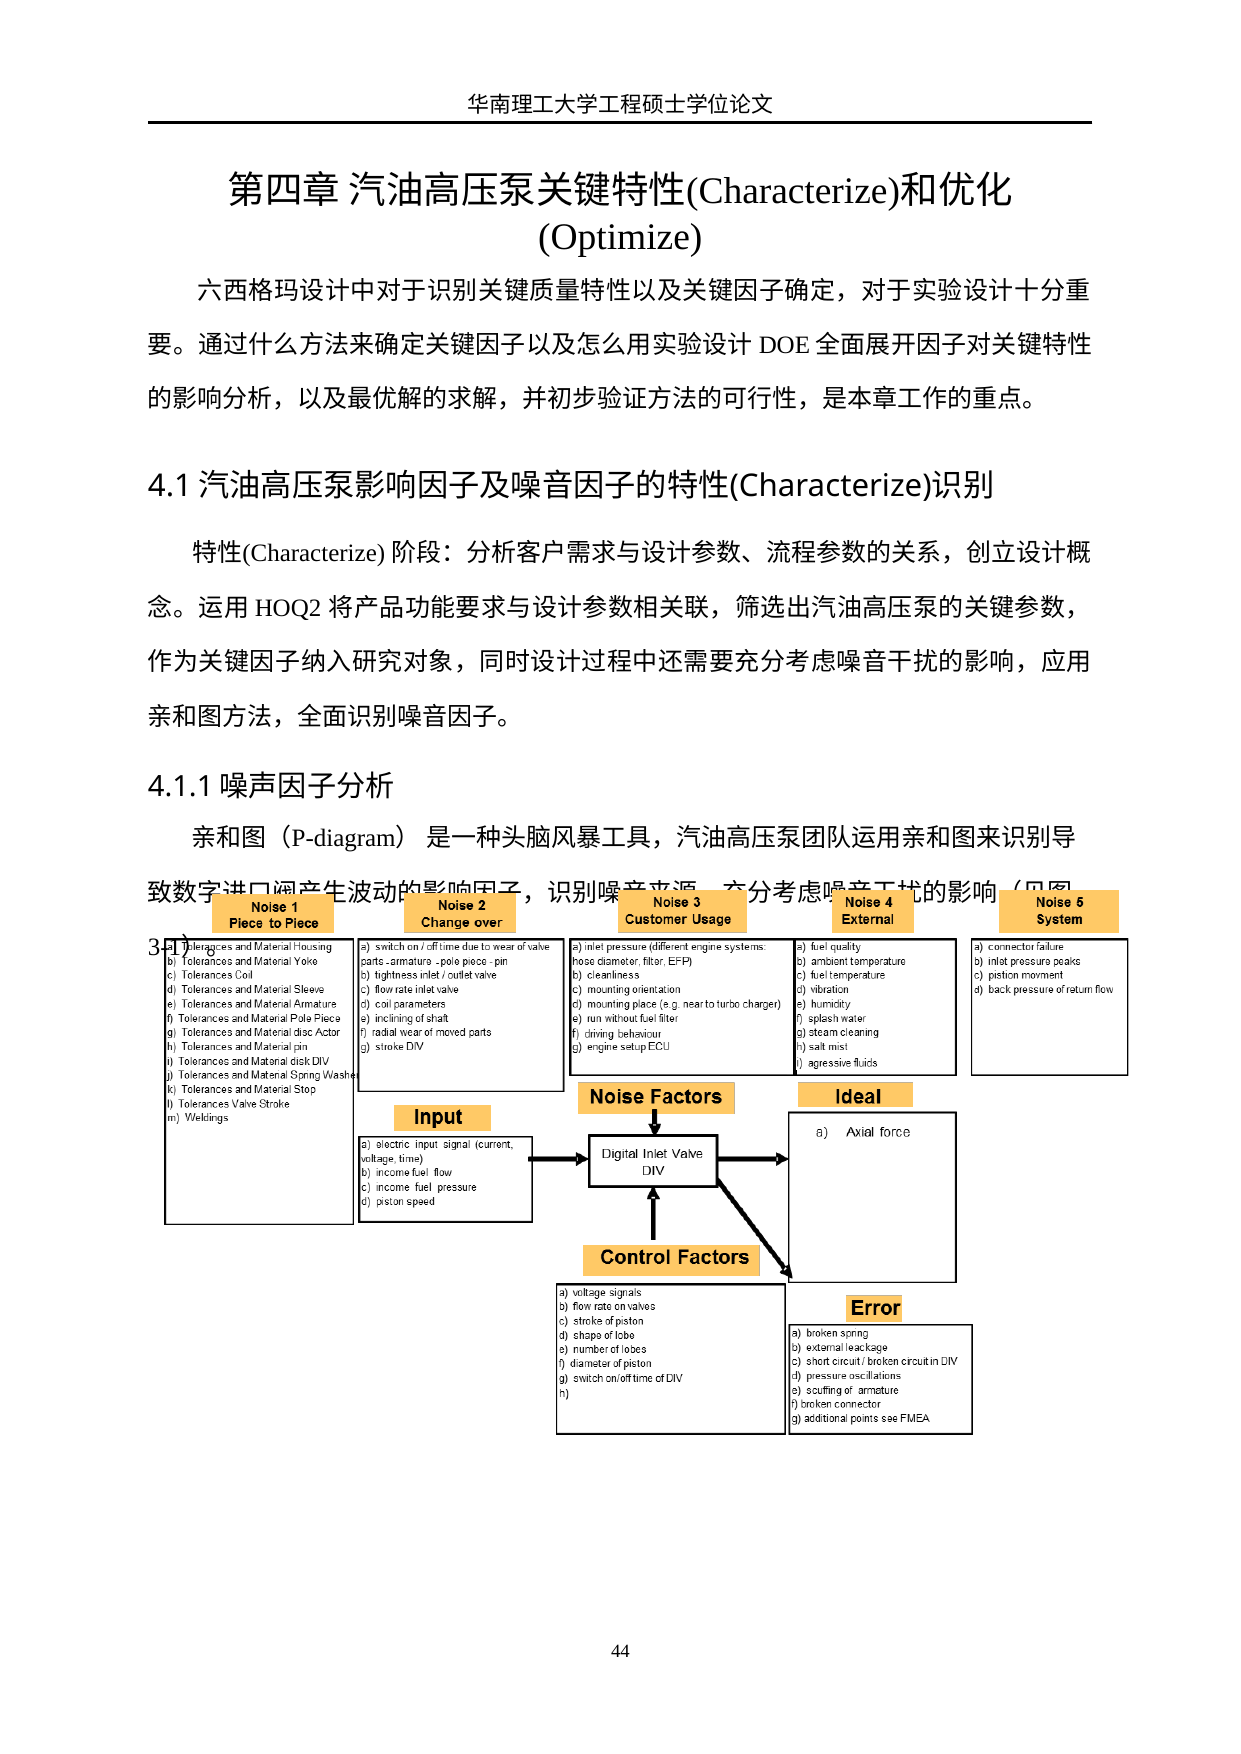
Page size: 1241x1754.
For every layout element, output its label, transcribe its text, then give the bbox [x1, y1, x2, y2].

subtitle 4.1.1噪声因子分析 [148, 763, 1092, 805]
picture [158, 883, 1129, 1445]
text 特性(Characterize) 阶段：分析客户需求与设计参数、流程参数的关系，创立设计概念。运用HOQ2 将产品功能要求与设计参数相关联，筛选出汽油高压泵的关键参数，作为关键因子纳入研究对象，同时设计过程中还需要充分考虑噪音干扰的影响，应用亲和图方法，全面识别噪音因子。 [148, 533, 1092, 732]
subtitle 第四章 汽油高压泵关键特性(Characterize)和优化(Optimize) [148, 160, 1092, 258]
text 亲和图（P-diagram） 是一种头脑风暴工具，汽油高压泵团队运用亲和图来识别导致数字进口阀产生波动的影响因子，识别噪音来源，充分考虑噪音干扰的影响（见图3-1）。 [148, 818, 1092, 883]
text 六西格玛设计中对于识别关键质量特性以及关键因子确定，对于实验设计十分重要。通过什么方法来确定关键因子以及怎么用实验设计DOE全面展开因子对关键特性的影响分析，以及最优解的求解，并初步验证方法的可行性，是本章工作的重点。 [148, 270, 1092, 415]
subtitle 4.1汽油高压泵影响因子及噪音因子的特性(Characterize)识别 [148, 460, 1092, 506]
